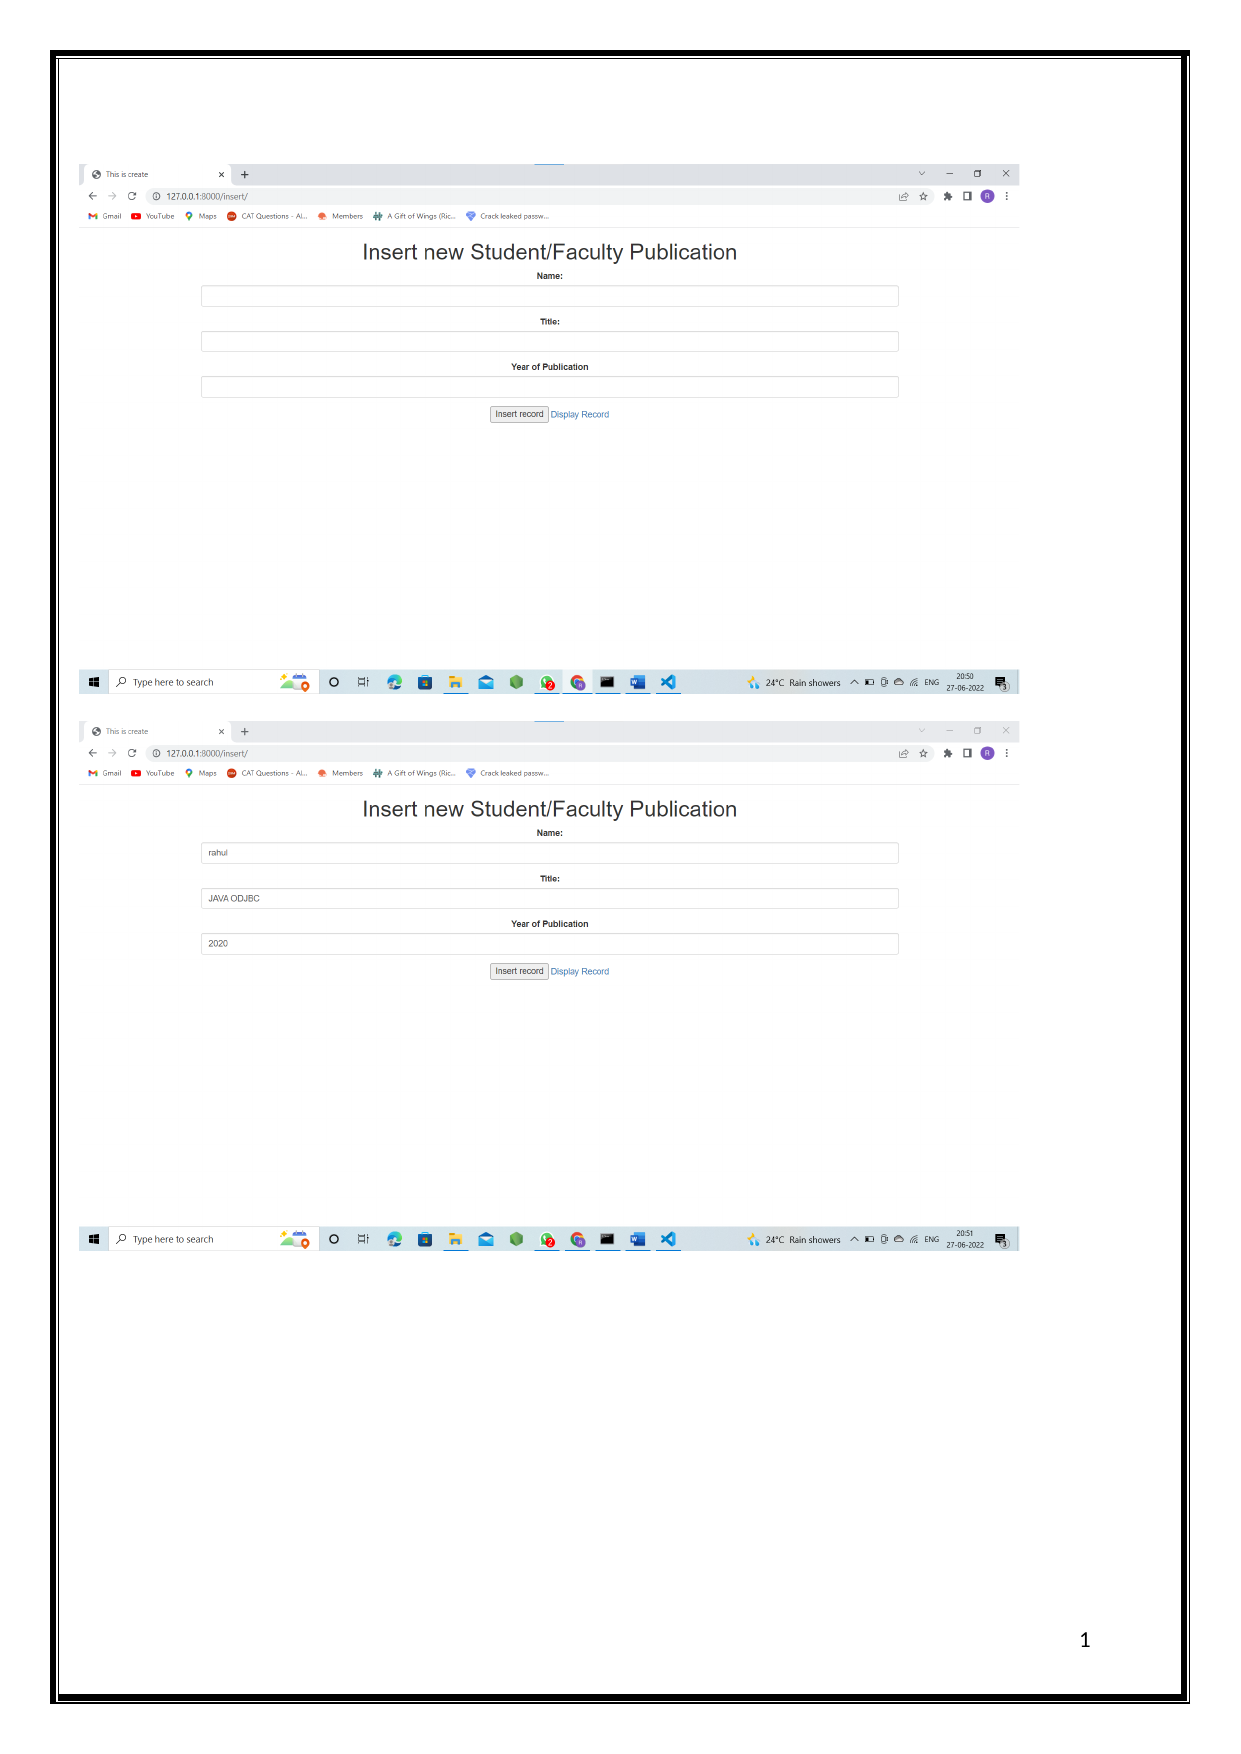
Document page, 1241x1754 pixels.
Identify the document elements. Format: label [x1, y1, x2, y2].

picture [79, 721, 1020, 1251]
picture [79, 164, 1020, 694]
